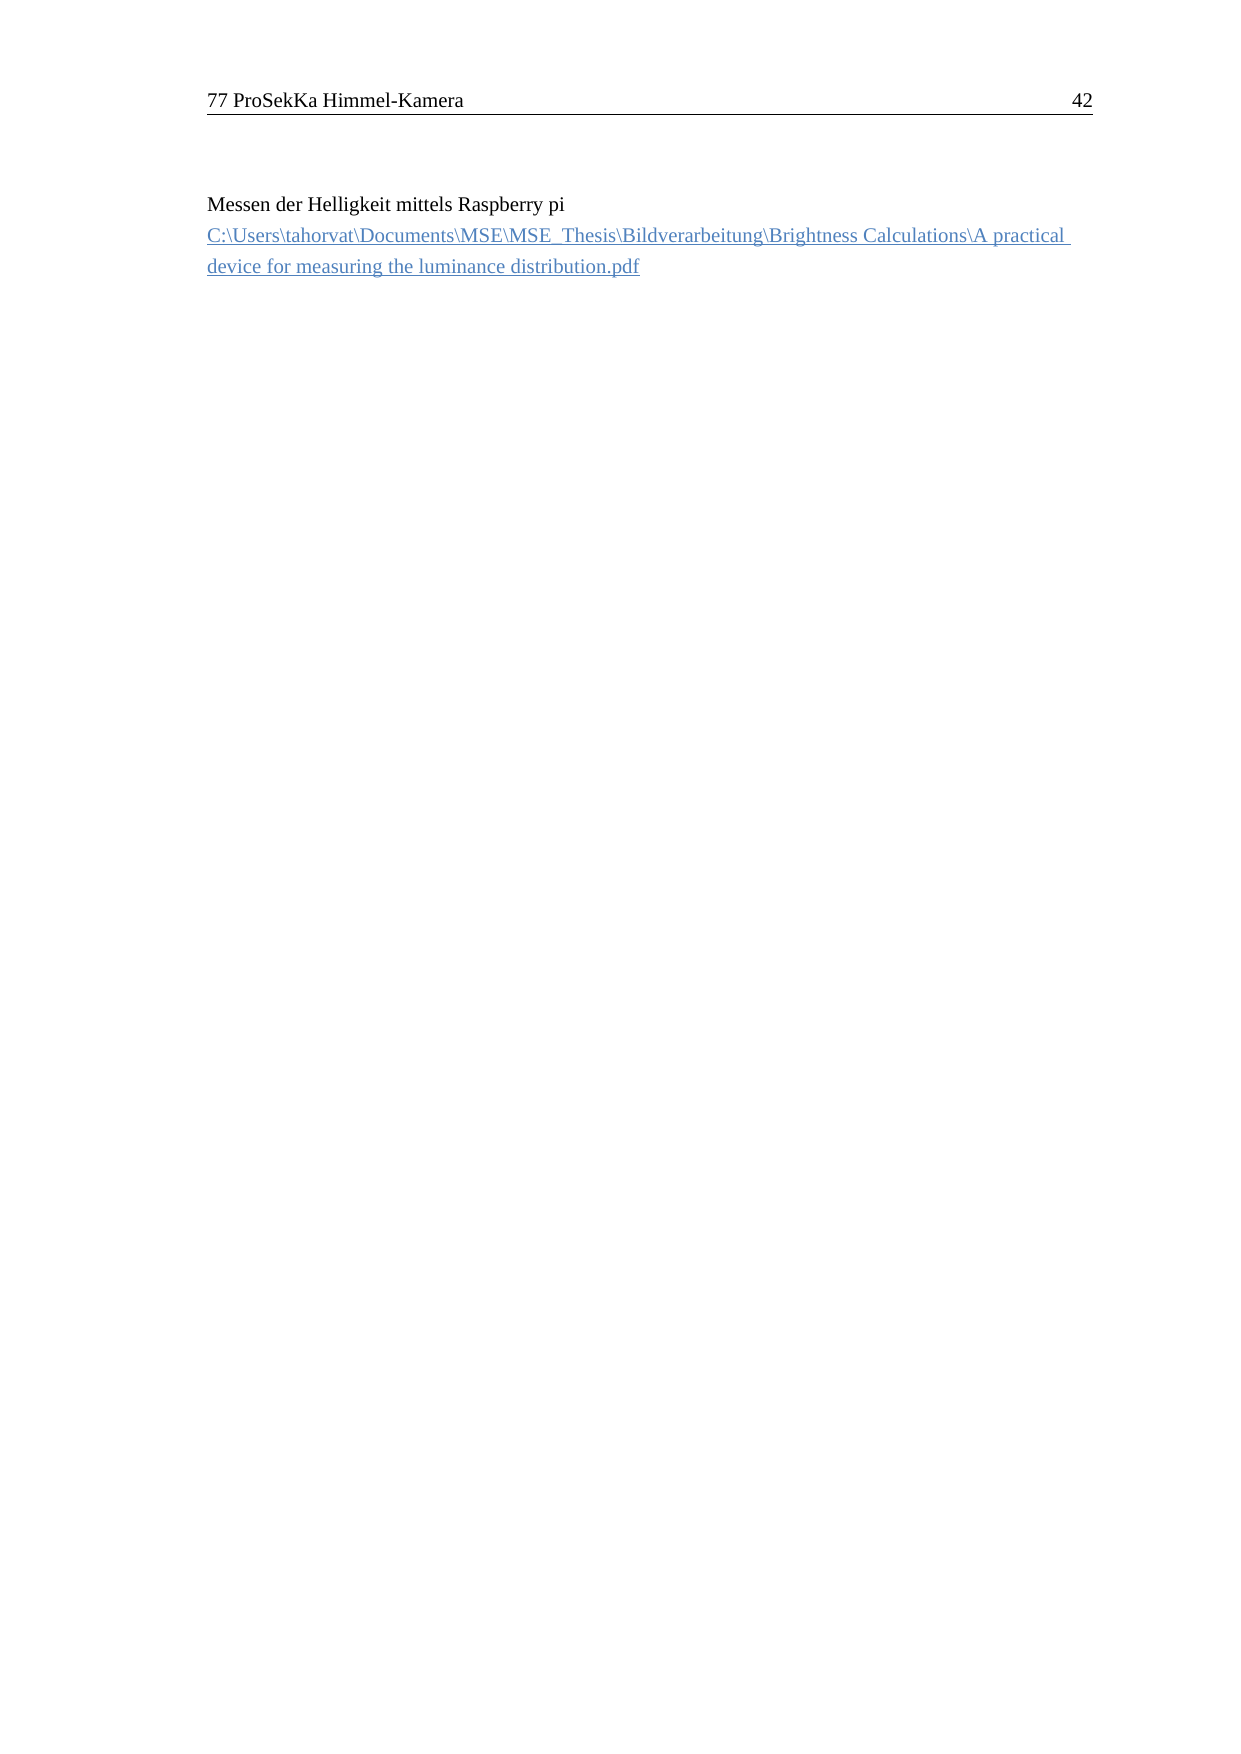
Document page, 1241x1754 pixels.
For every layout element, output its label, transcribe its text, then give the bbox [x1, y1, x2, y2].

text Messen der Helligkeit mittels Raspberry pi C:\Users\tahorvat\Documents\MSE\MSE_Thesis\Bildverarbeitung\Brightness Calculations\A practical device for measuring the luminance distribution.pdf [207, 191, 1093, 278]
